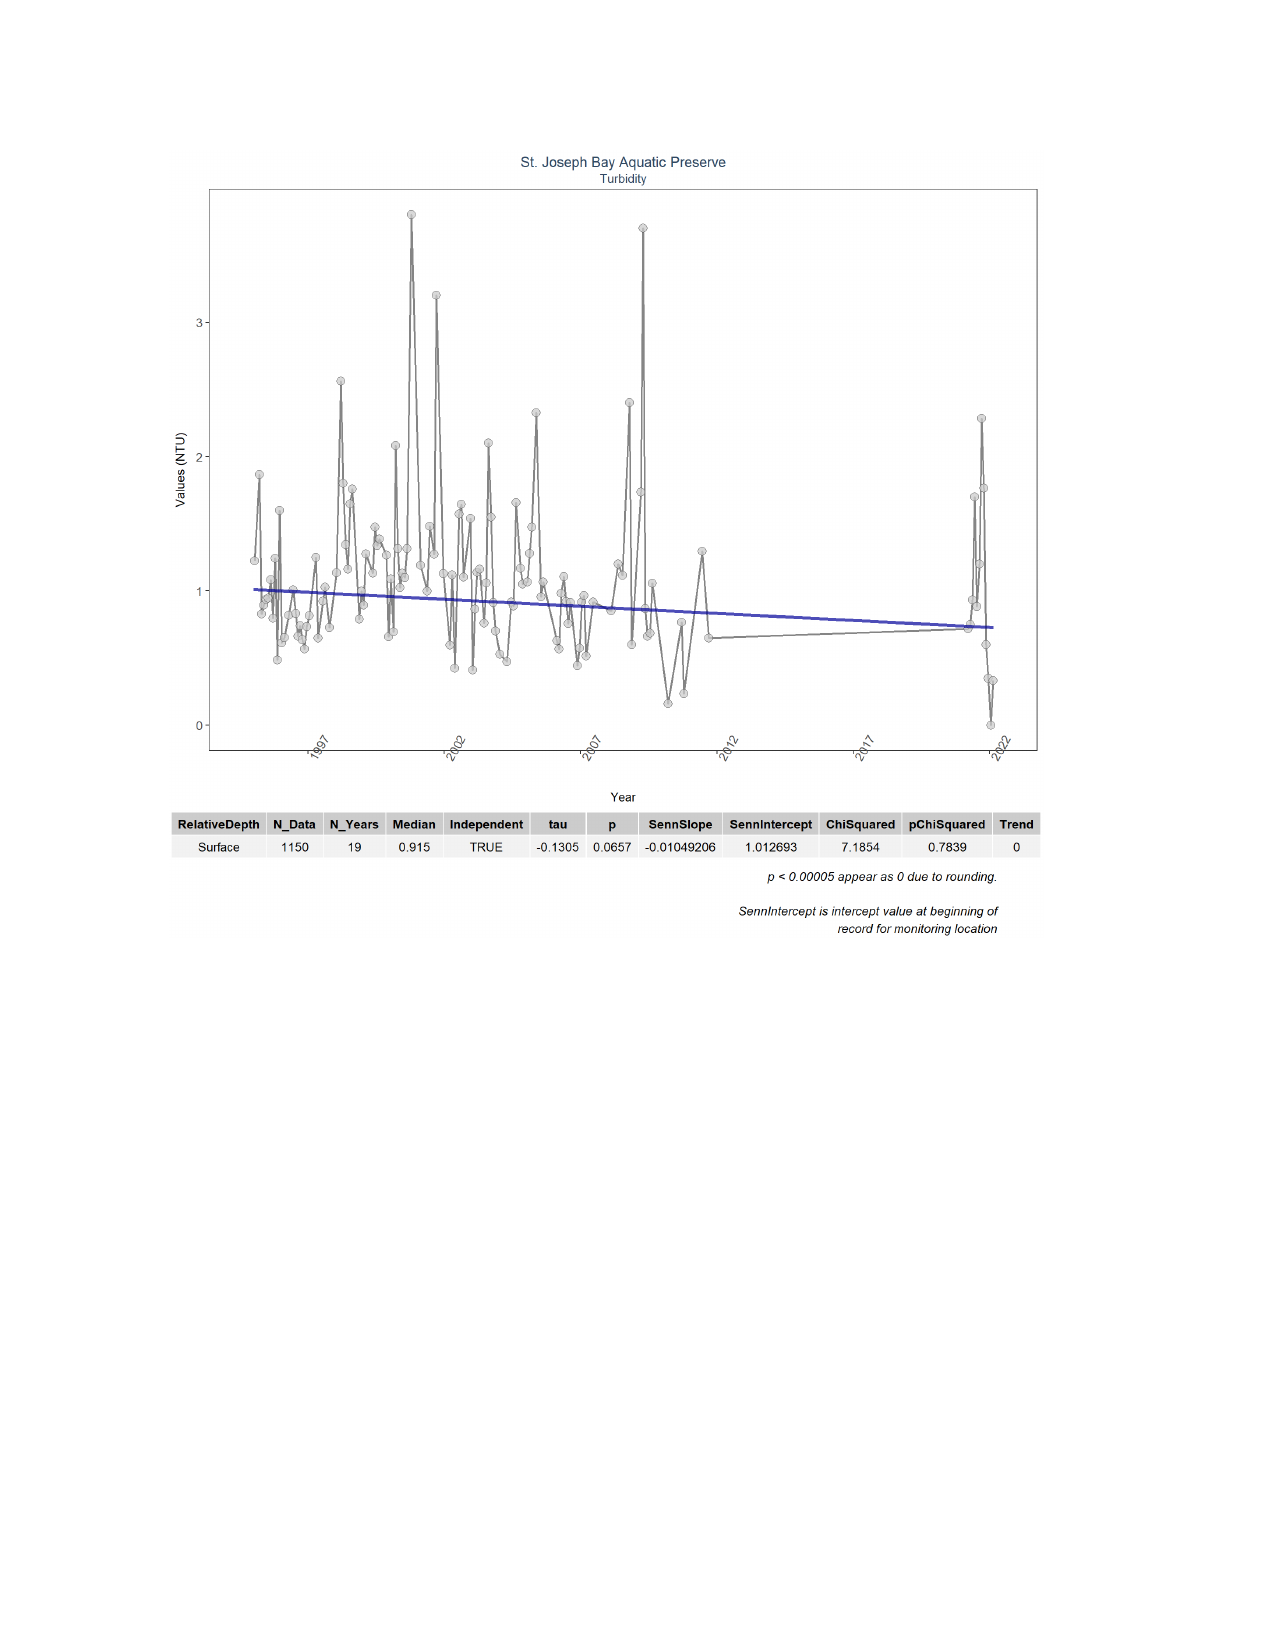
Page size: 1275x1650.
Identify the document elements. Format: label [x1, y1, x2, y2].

picture [168, 150, 1044, 938]
